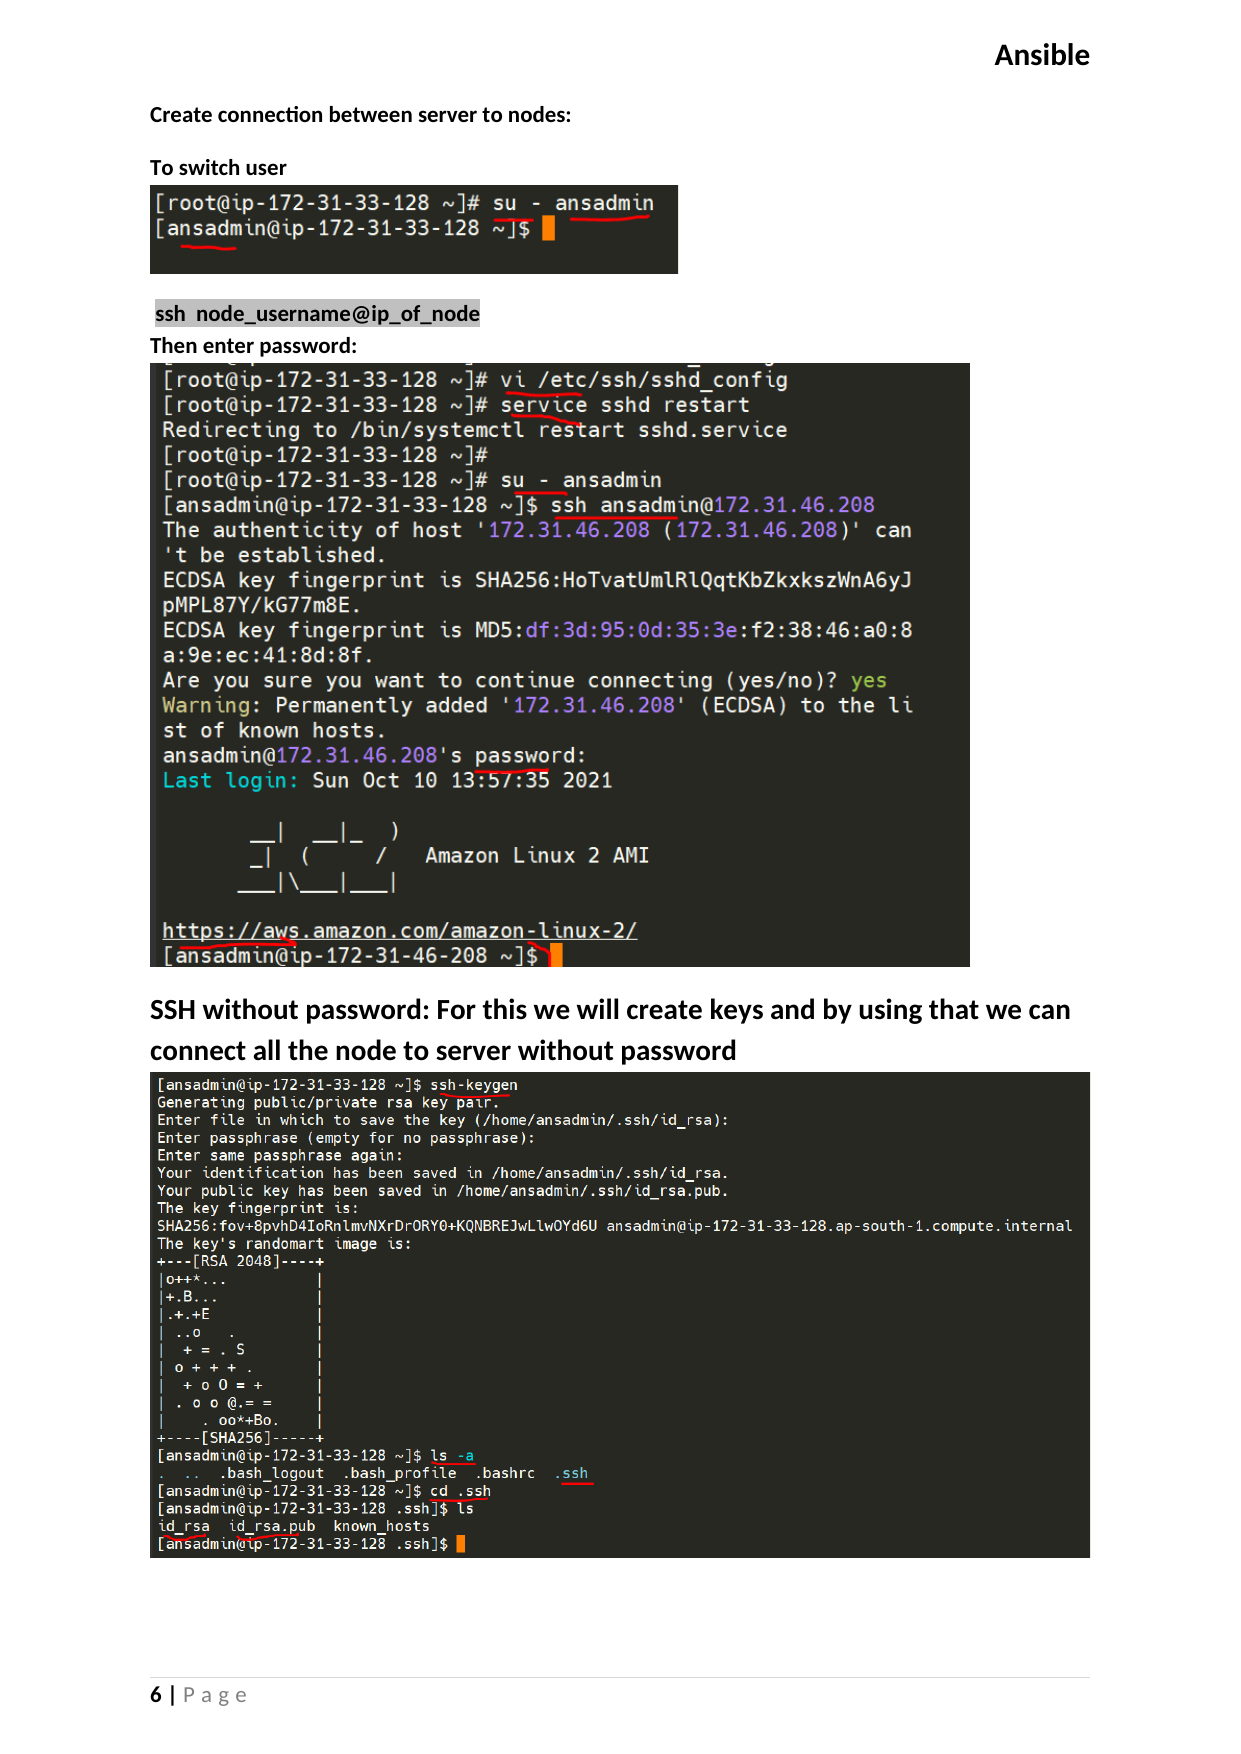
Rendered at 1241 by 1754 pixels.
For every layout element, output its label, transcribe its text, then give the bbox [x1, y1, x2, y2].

picture [150, 363, 970, 967]
text SSH without password: For this we will create keys and by using that we can connect all the node to server without password [150, 991, 1090, 1072]
text Create connection between server to nodes: [150, 100, 1090, 128]
picture [150, 1072, 1091, 1558]
picture [150, 185, 679, 274]
